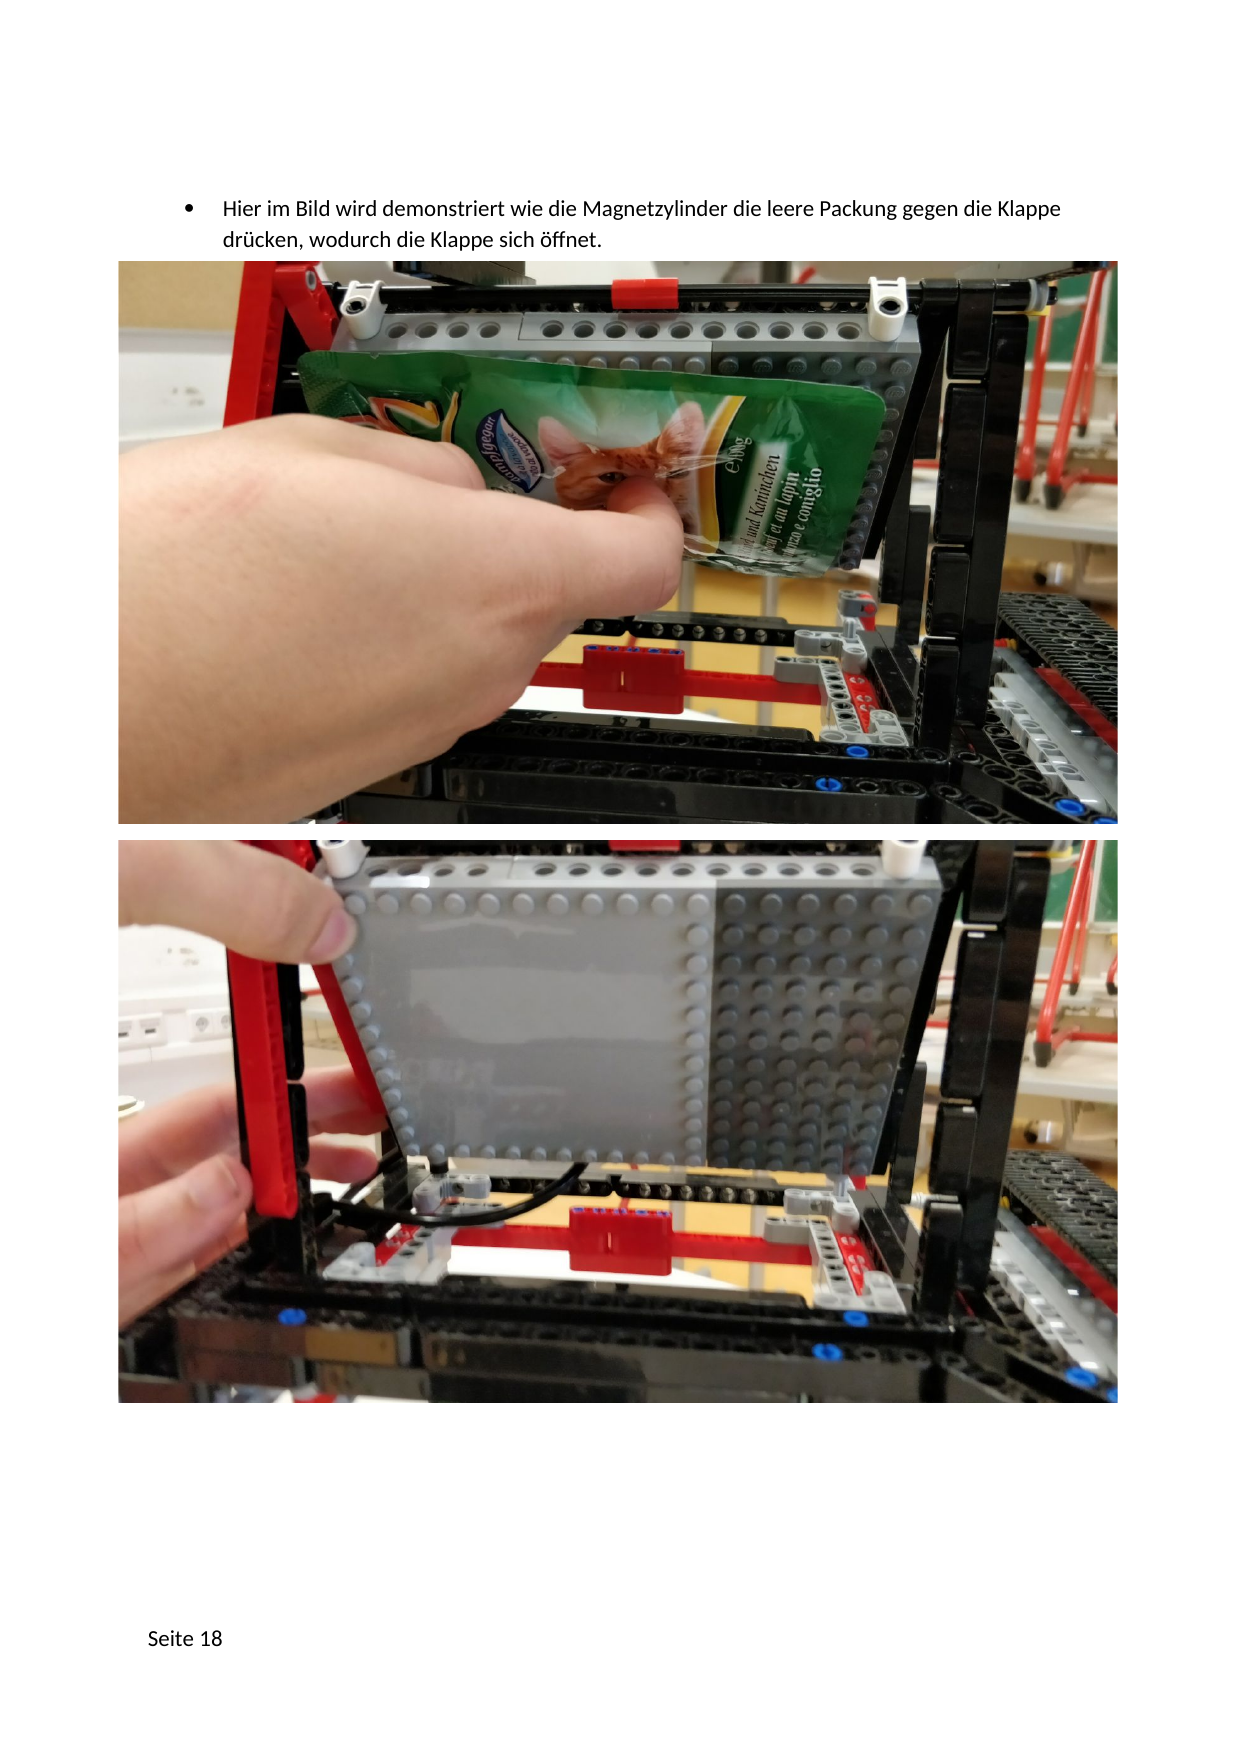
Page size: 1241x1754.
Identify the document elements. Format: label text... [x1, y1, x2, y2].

list Hier im Bild wird demonstriert wie die Magnetzylinder die leere Packung gegen die Klappe drücken, wodurch die Klappe sich öffnet. [185, 194, 1093, 253]
picture [118, 840, 1119, 1403]
picture [118, 261, 1119, 825]
